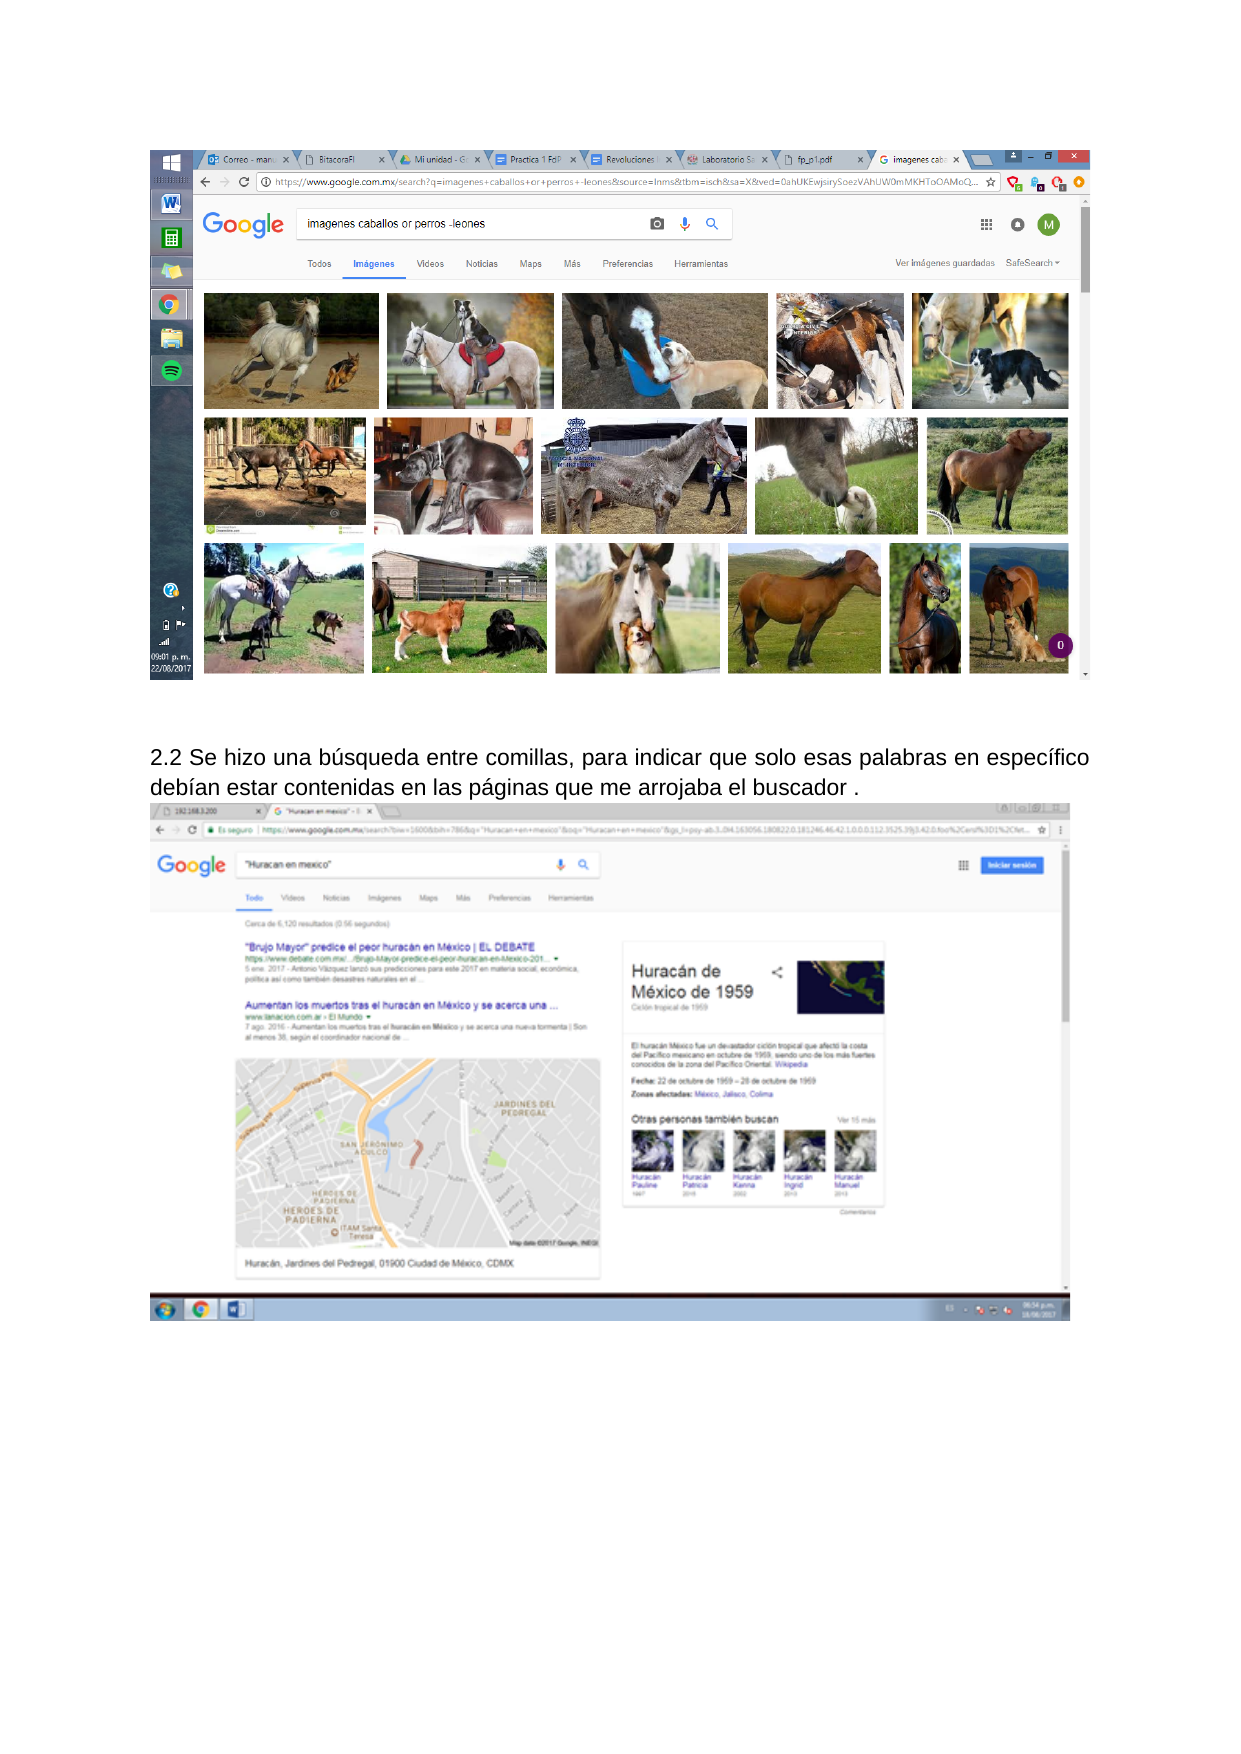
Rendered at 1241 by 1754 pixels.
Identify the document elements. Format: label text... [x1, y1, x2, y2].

picture [150, 150, 1091, 680]
picture [150, 803, 1071, 1321]
text 2.2 Se hizo una búsqueda entre comillas, para indicar que solo esas palabras en específico debían estar contenidas en las páginas que me arrojaba el buscador . [150, 743, 1090, 800]
